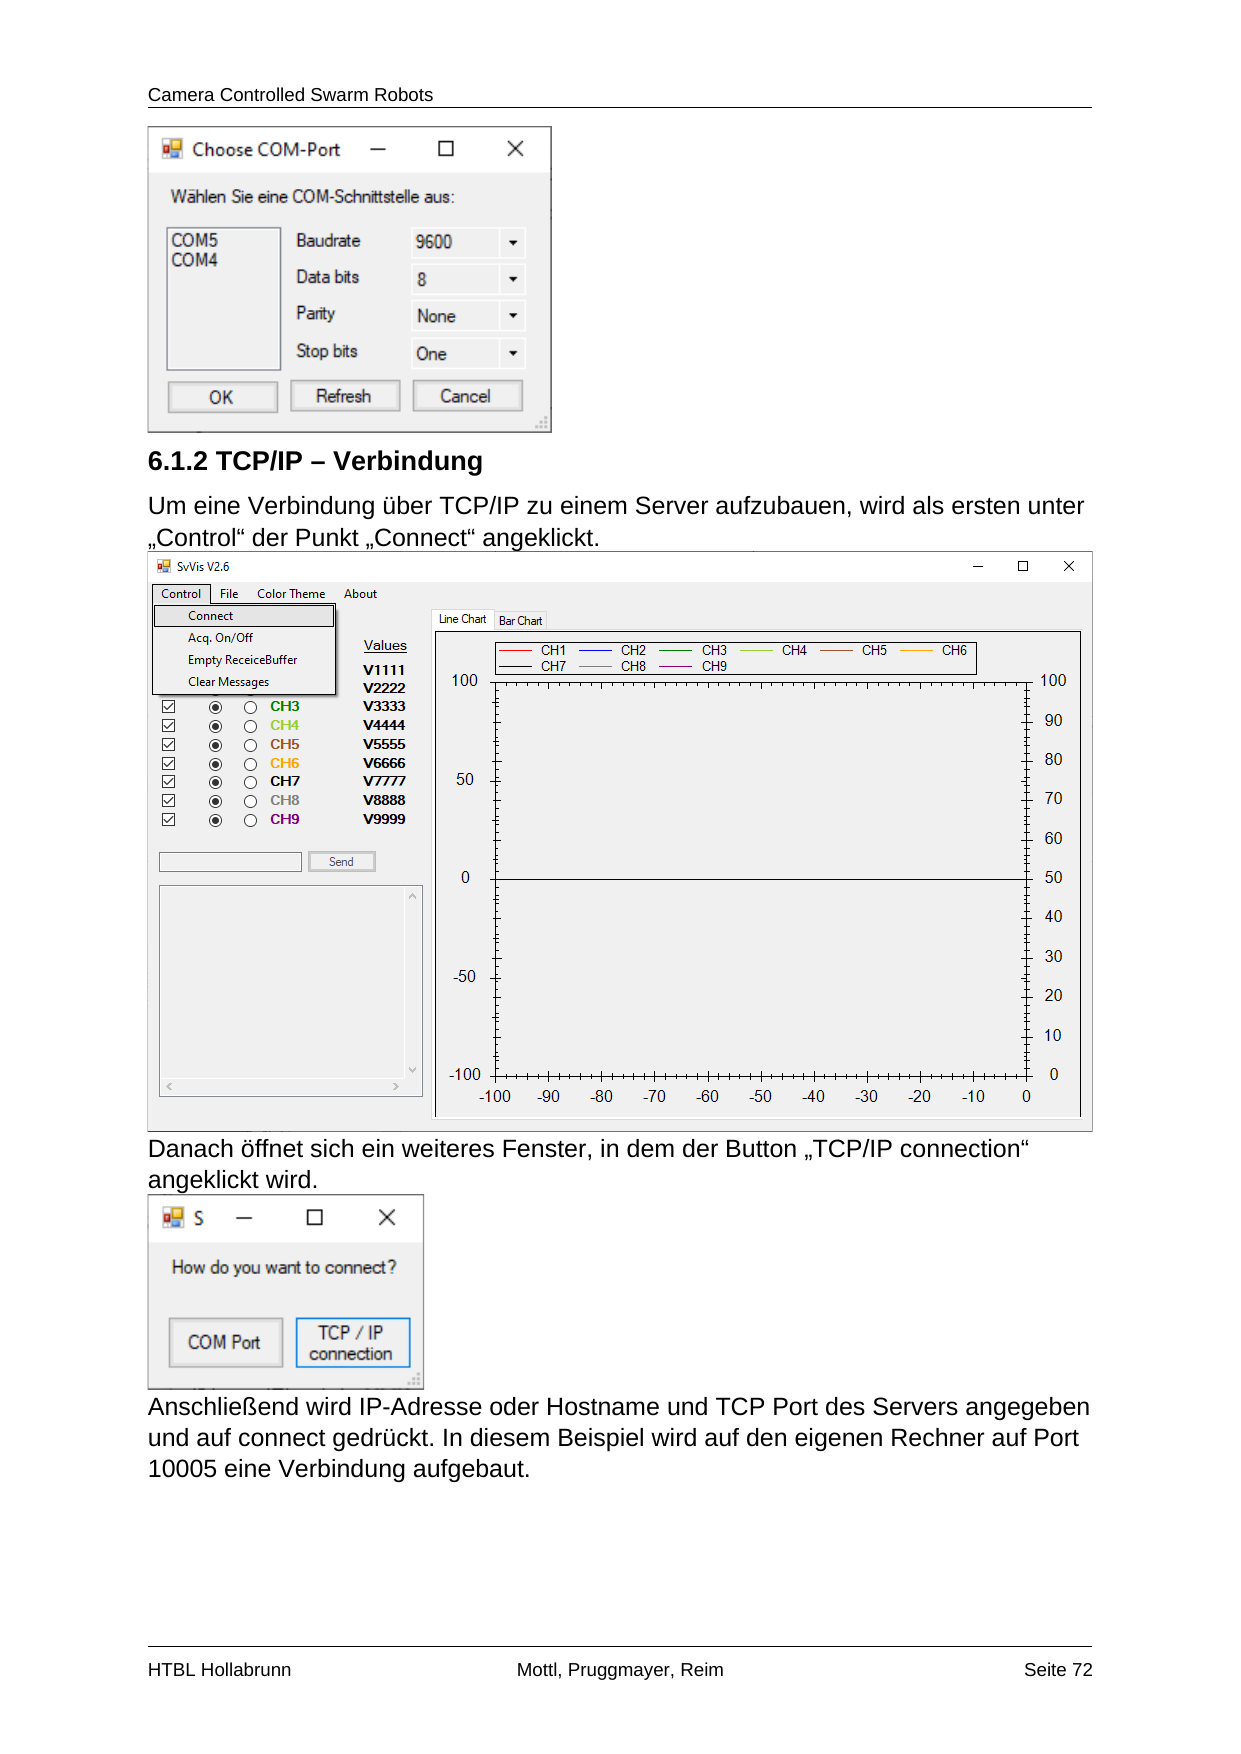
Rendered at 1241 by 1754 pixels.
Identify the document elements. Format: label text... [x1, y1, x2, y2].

subtitle TCP/IP – Verbindung [148, 445, 1092, 476]
picture [147, 126, 552, 433]
picture [147, 551, 1093, 1132]
text Anschließend wird IP-Adresse oder Hostname und TCP Port des Servers angegeben und auf connect gedrückt. In diesem Beispiel wird auf den eigenen Rechner auf Port 10005 eine Verbindung aufgebaut. [148, 1389, 1092, 1483]
text Um eine Verbindung über TCP/IP zu einem Server aufzubauen, wird als ersten unter „Control“ der Punkt „Connect“ angeklickt. [148, 489, 1092, 551]
picture [147, 1194, 425, 1390]
text Danach öffnet sich ein weiteres Fenster, in dem der Button „TCP/IP connection“ angeklickt wird. [148, 1132, 1092, 1194]
